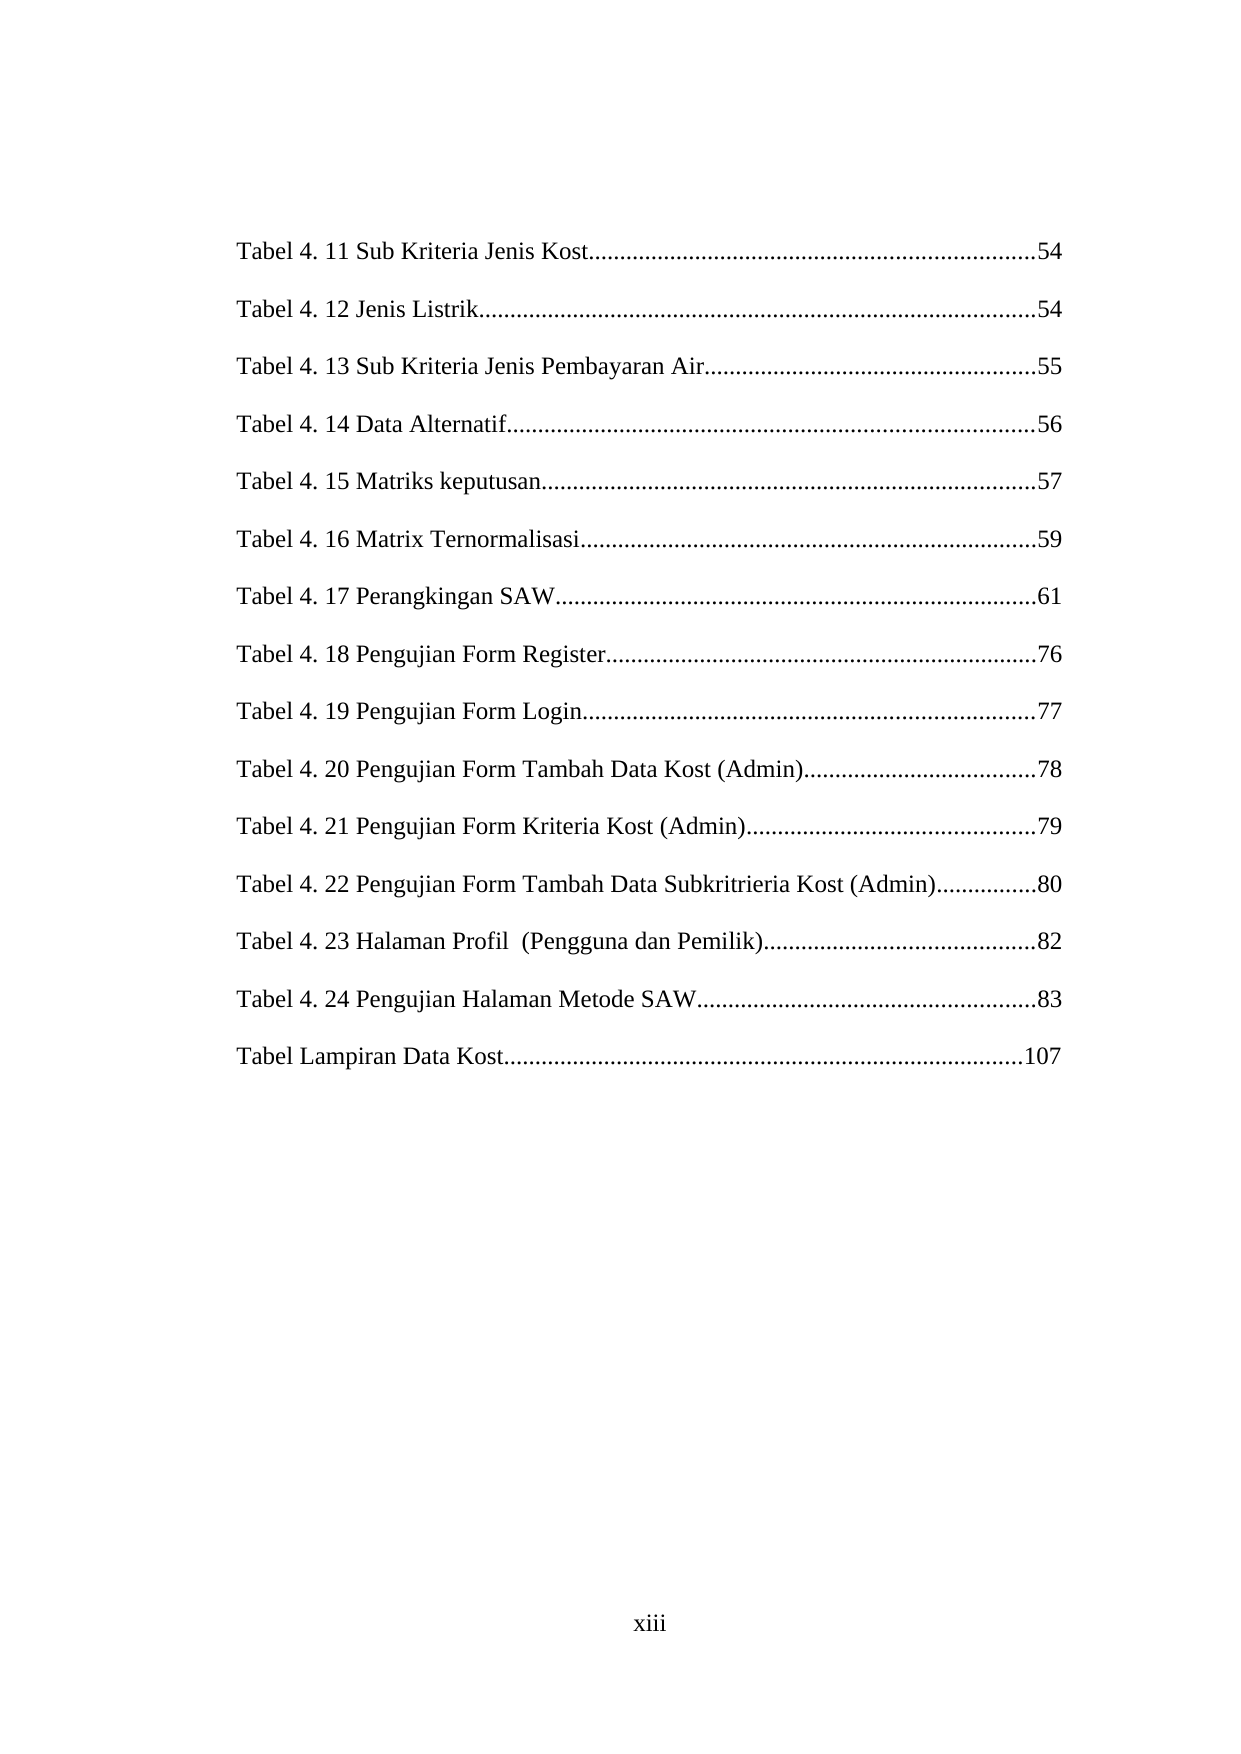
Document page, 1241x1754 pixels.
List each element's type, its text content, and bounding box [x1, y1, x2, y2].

text Tabel 4. 13 Sub Kriteria Jenis Pembayaran Air 55 [236, 351, 1063, 380]
text Tabel 4. 24 Pengujian Halaman Metode SAW 83 [236, 984, 1063, 1012]
text Tabel 4. 15 Matriks keputusan 57 [236, 466, 1063, 495]
text Tabel 4. 19 Pengujian Form Login 77 [236, 696, 1063, 725]
text Tabel 4. 23 Halaman Profil (Pengguna dan Pemilik) 82 [236, 926, 1063, 955]
text Tabel Lampiran Data Kost 107 [236, 1041, 1063, 1070]
text Tabel 4. 16 Matrix Ternormalisasi 59 [236, 524, 1063, 552]
text Tabel 4. 11 Sub Kriteria Jenis Kost 54 [236, 236, 1063, 265]
text Tabel 4. 22 Pengujian Form Tambah Data Subkritrieria Kost (Admin) 80 [236, 869, 1063, 897]
text Tabel 4. 17 Perangkingan SAW 61 [236, 581, 1063, 610]
text Tabel 4. 18 Pengujian Form Register 76 [236, 639, 1063, 667]
text Tabel 4. 21 Pengujian Form Kriteria Kost (Admin) 79 [236, 811, 1063, 840]
text Tabel 4. 12 Jenis Listrik 54 [236, 294, 1063, 322]
text Tabel 4. 20 Pengujian Form Tambah Data Kost (Admin) 78 [236, 754, 1063, 782]
text Tabel 4. 14 Data Alternatif 56 [236, 409, 1063, 437]
